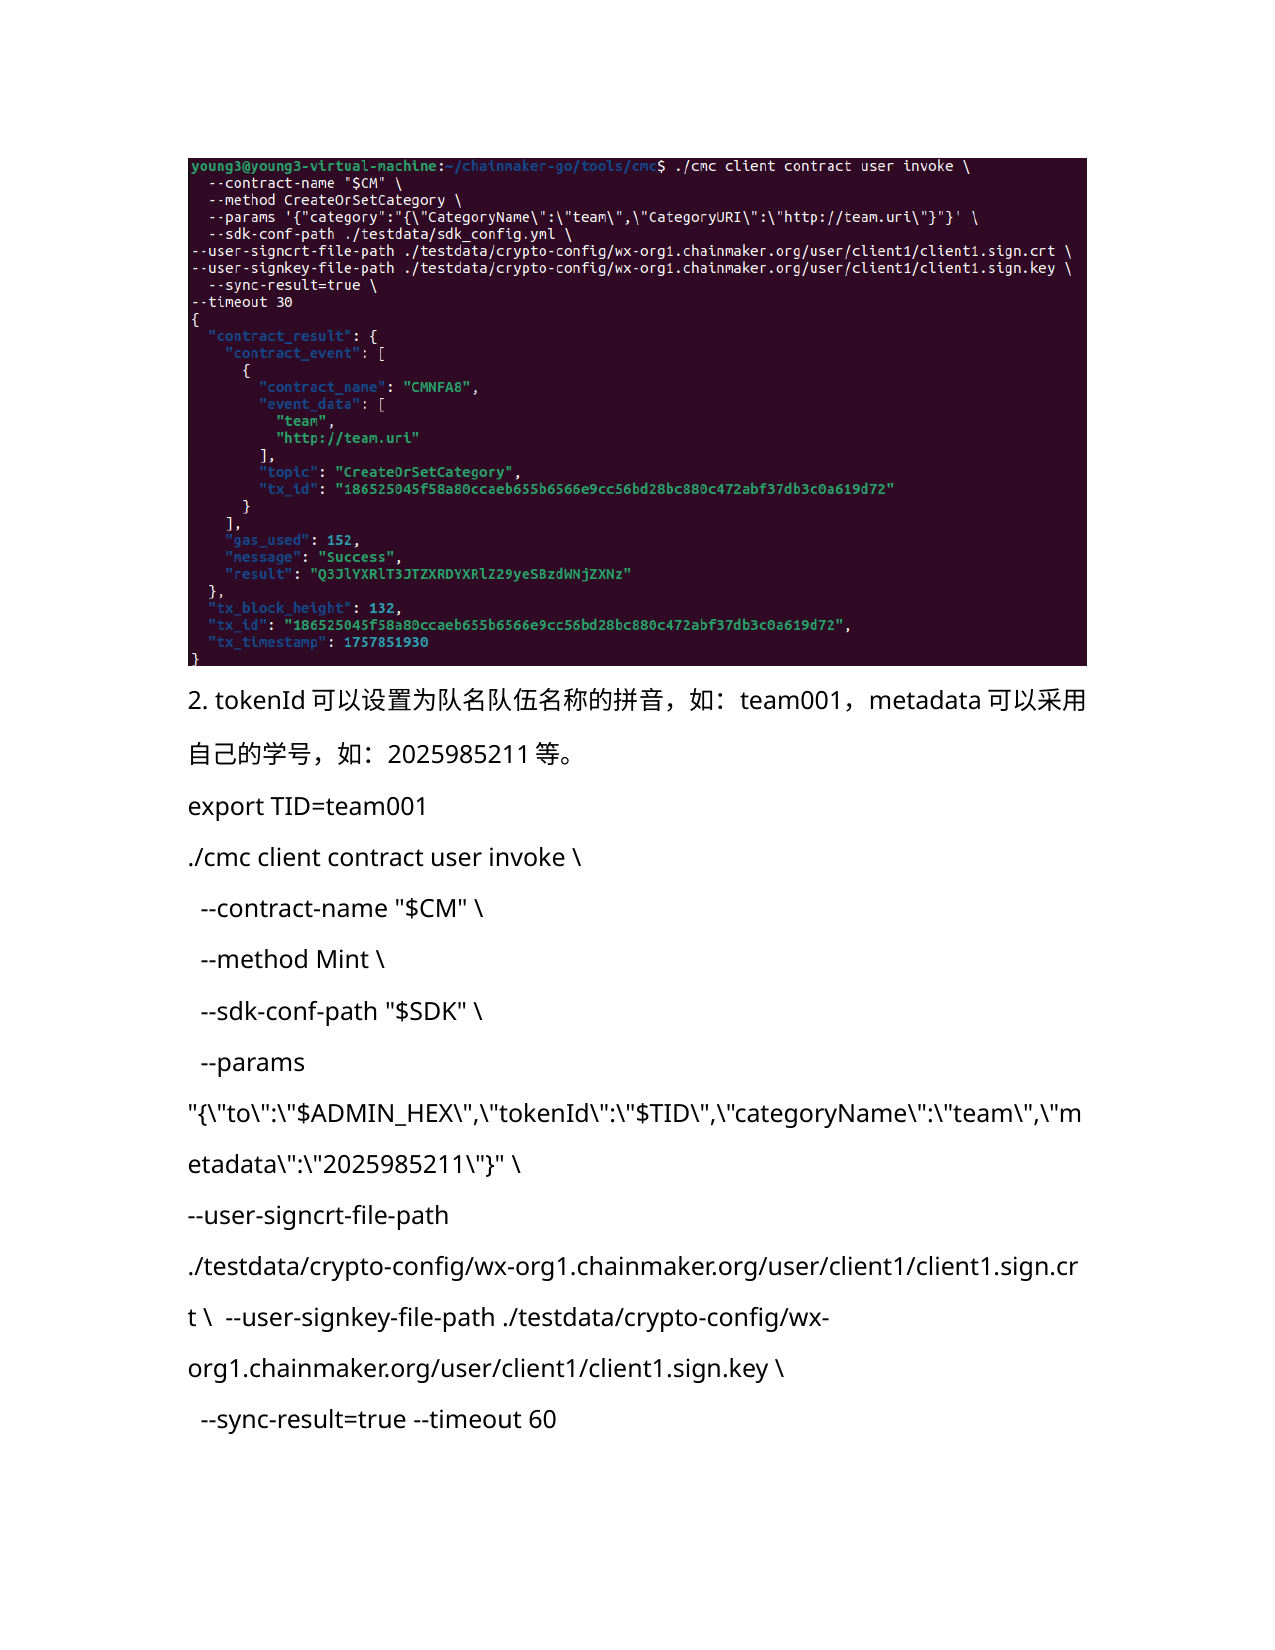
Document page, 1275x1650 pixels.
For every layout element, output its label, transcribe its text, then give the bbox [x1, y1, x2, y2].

list --sync-result=true --timeout 60 [187, 1402, 1087, 1436]
list --method Mint \ [187, 942, 1087, 976]
list --contract-name "$CM" \ [187, 891, 1087, 925]
picture [188, 158, 1087, 666]
list --user-signcrt-file-path ./testdata/crypto-config/wx-org1.chainmaker.org/user/client1/client1.sign.crt \ --user-signkey-file-path ./testdata/crypto-config/wx-org1.chainmaker.org/user/client1/client1.sign.key \ [187, 1197, 1087, 1384]
list tokenId可以设置为队名队伍名称的拼音，如：team001，metadata可以采用自己的学号，如：2025985211等。 [187, 680, 1087, 771]
list ./cmc client contract user invoke \ [187, 840, 1087, 874]
list --sdk-conf-path "$SDK" \ [187, 993, 1087, 1027]
list export TID=team001 [187, 789, 1087, 823]
list --params "{\"to\":\"$ADMIN_HEX\",\"tokenId\":\"$TID\",\"categoryName\":\"team\",\"metadata\":\"2025985211\"}" \ [187, 1044, 1087, 1180]
